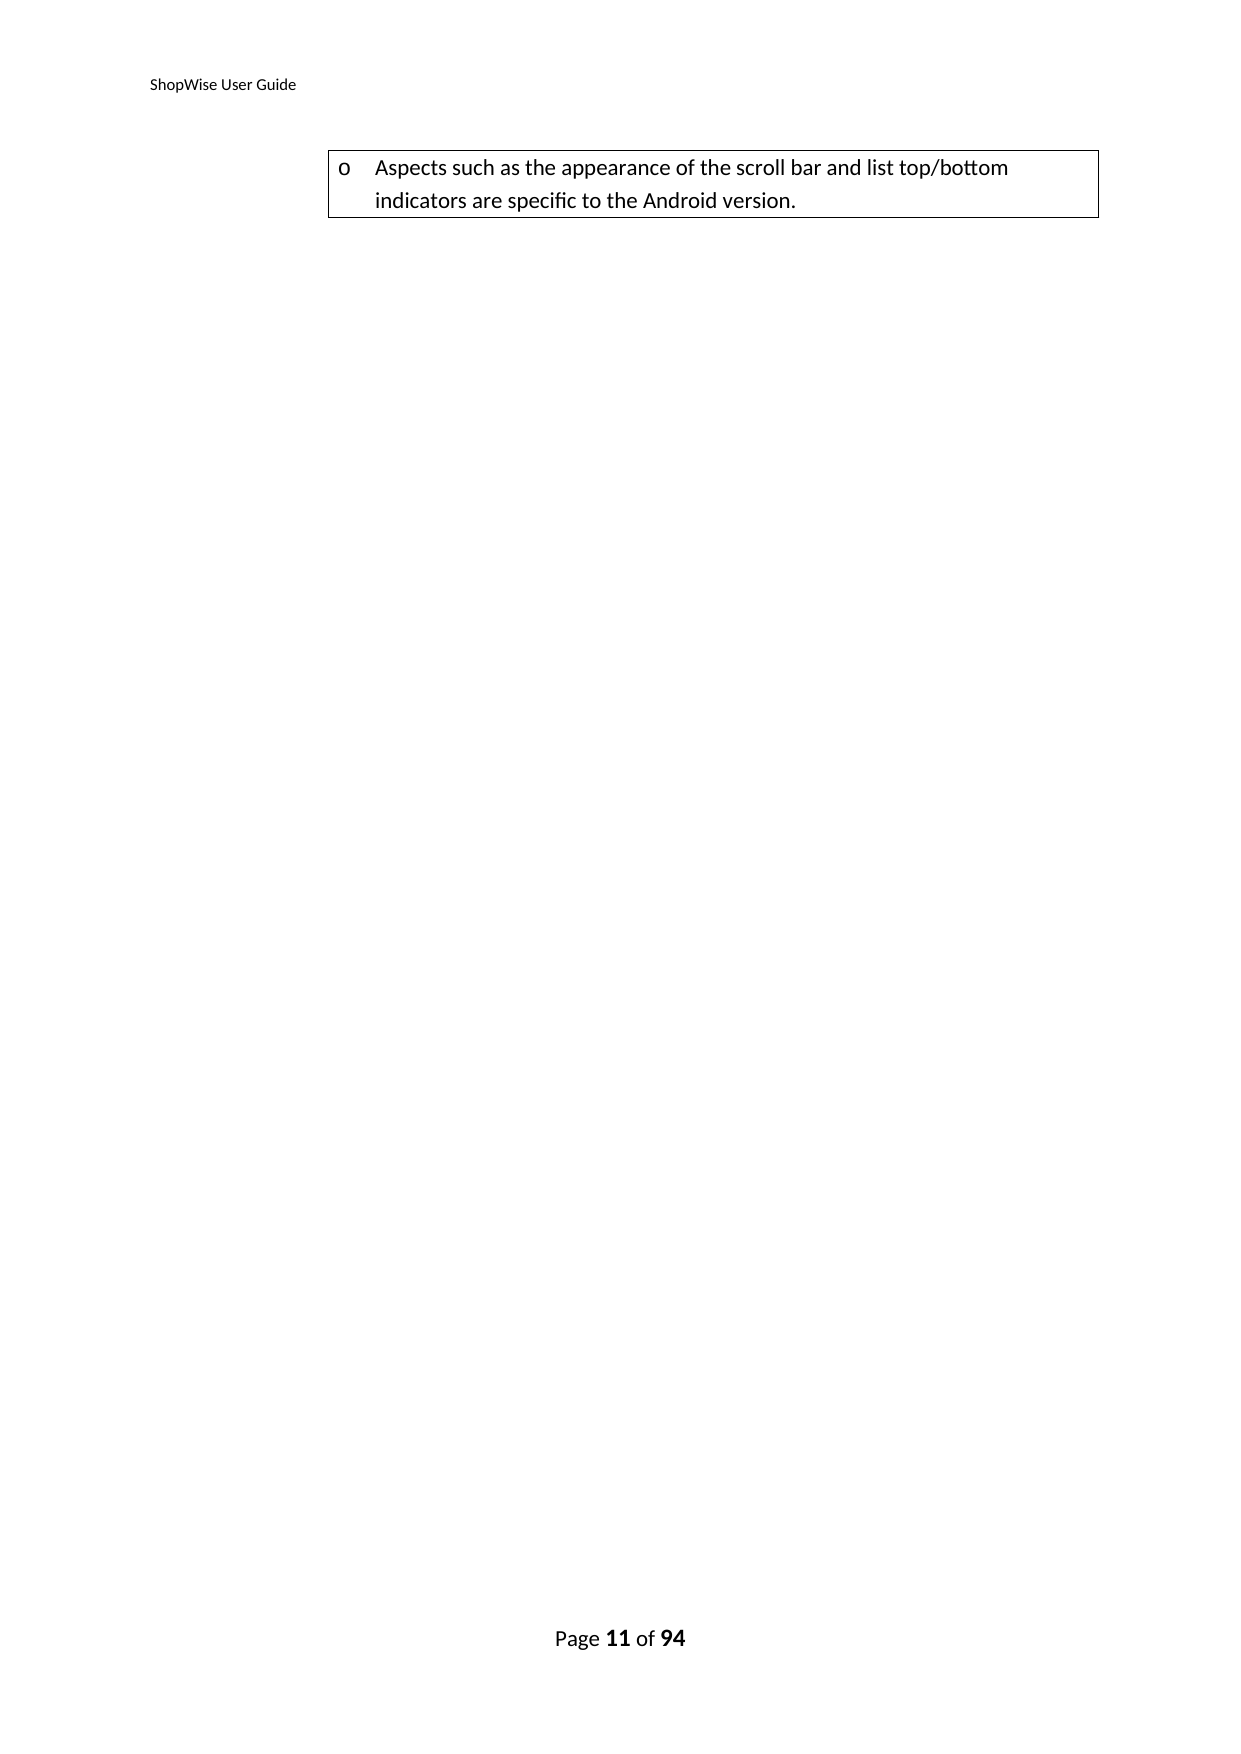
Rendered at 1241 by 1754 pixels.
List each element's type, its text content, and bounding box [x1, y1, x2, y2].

list Aspects such as the appearance of the scroll bar and list top/bottom indicators are specific to the Android version. [329, 151, 1098, 217]
